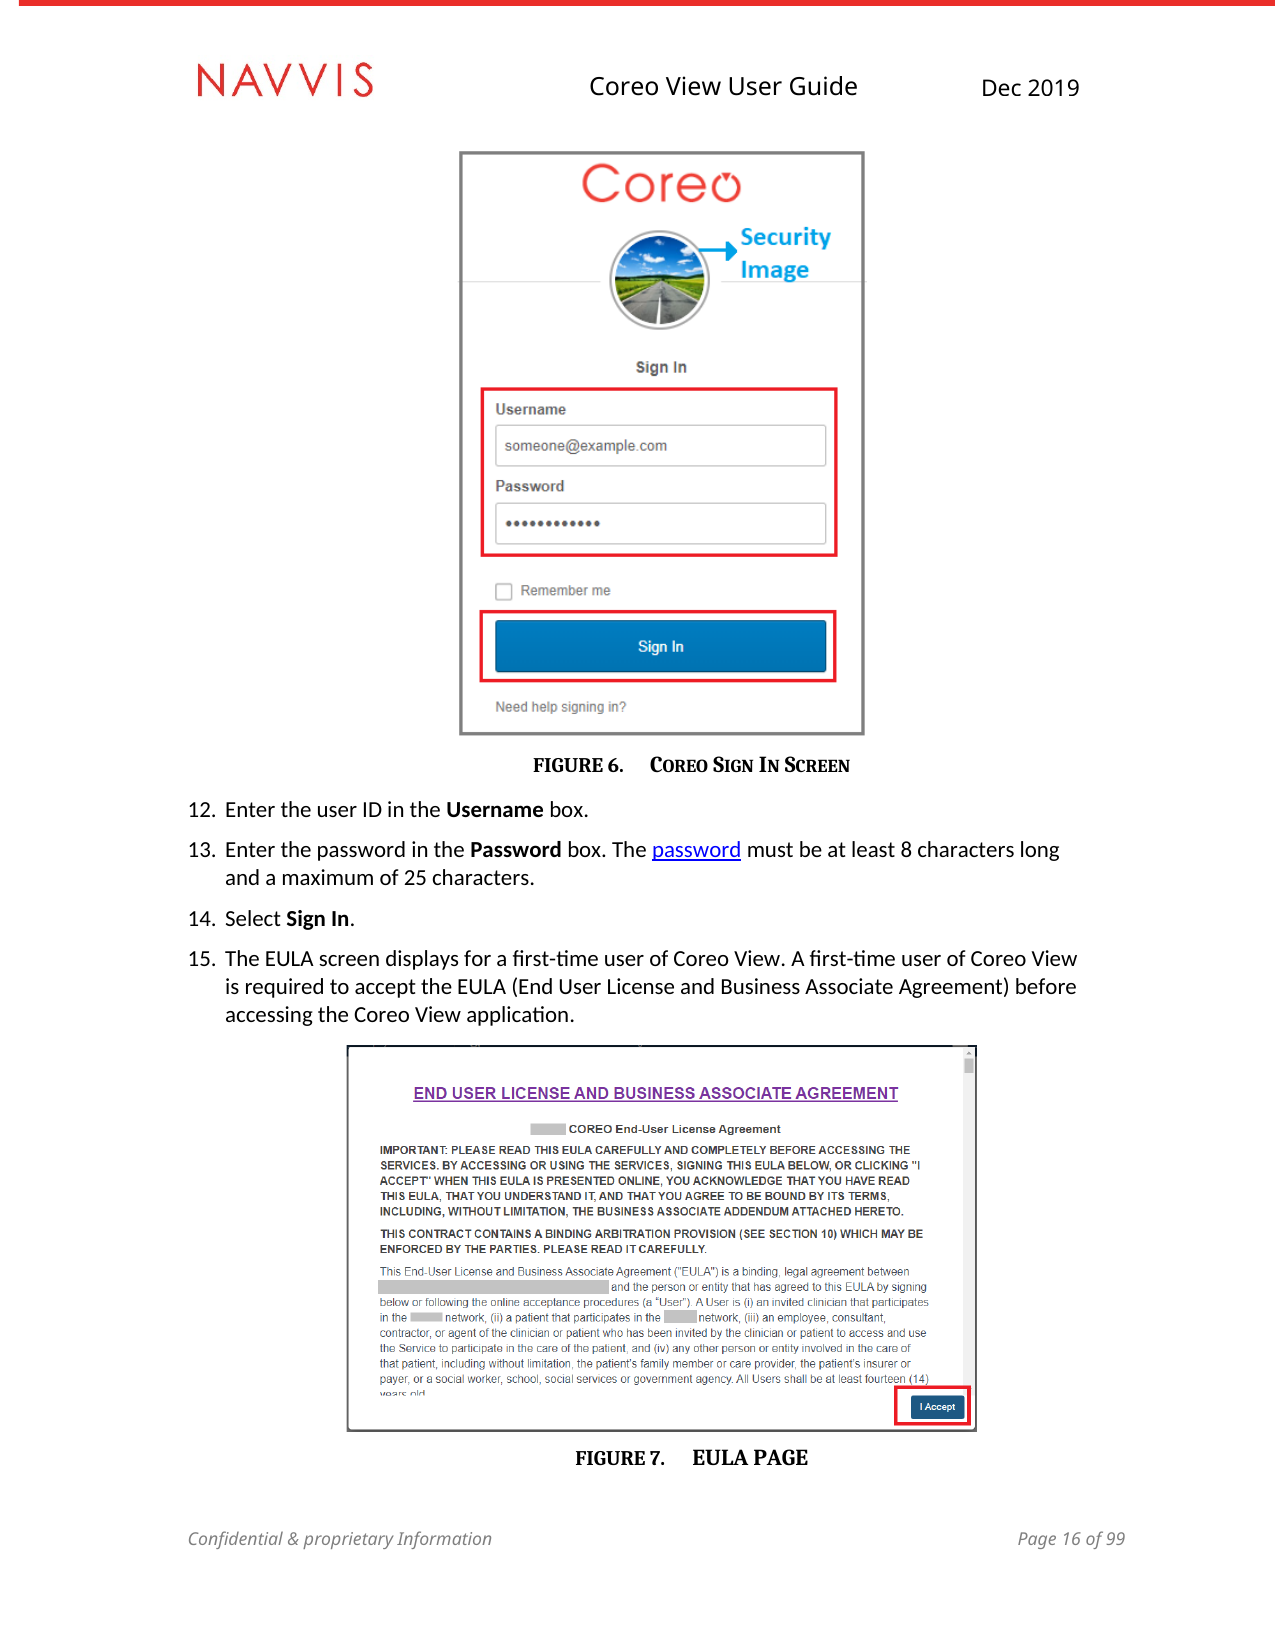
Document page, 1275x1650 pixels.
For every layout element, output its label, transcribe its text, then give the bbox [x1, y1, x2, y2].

list Select Sign In. [187, 904, 1087, 932]
picture [457, 150, 867, 740]
text EULA PAGE [296, 1444, 1087, 1471]
list The EULA screen displays for a first-time user of Coreo View. A first-time user of Coreo View is required to accept the EULA (End User License and Business Associate Agreement) before accessing the Coreo View application. [187, 944, 1087, 1028]
list Enter the password in the Password box. The password must be at least 8 characters long and a maximum of 25 characters. [187, 835, 1087, 891]
text Coreo Sign In Screen [296, 752, 1087, 778]
picture [187, 55, 383, 104]
picture [346, 1045, 978, 1432]
list Enter the user ID in the Username box. [187, 795, 1087, 823]
